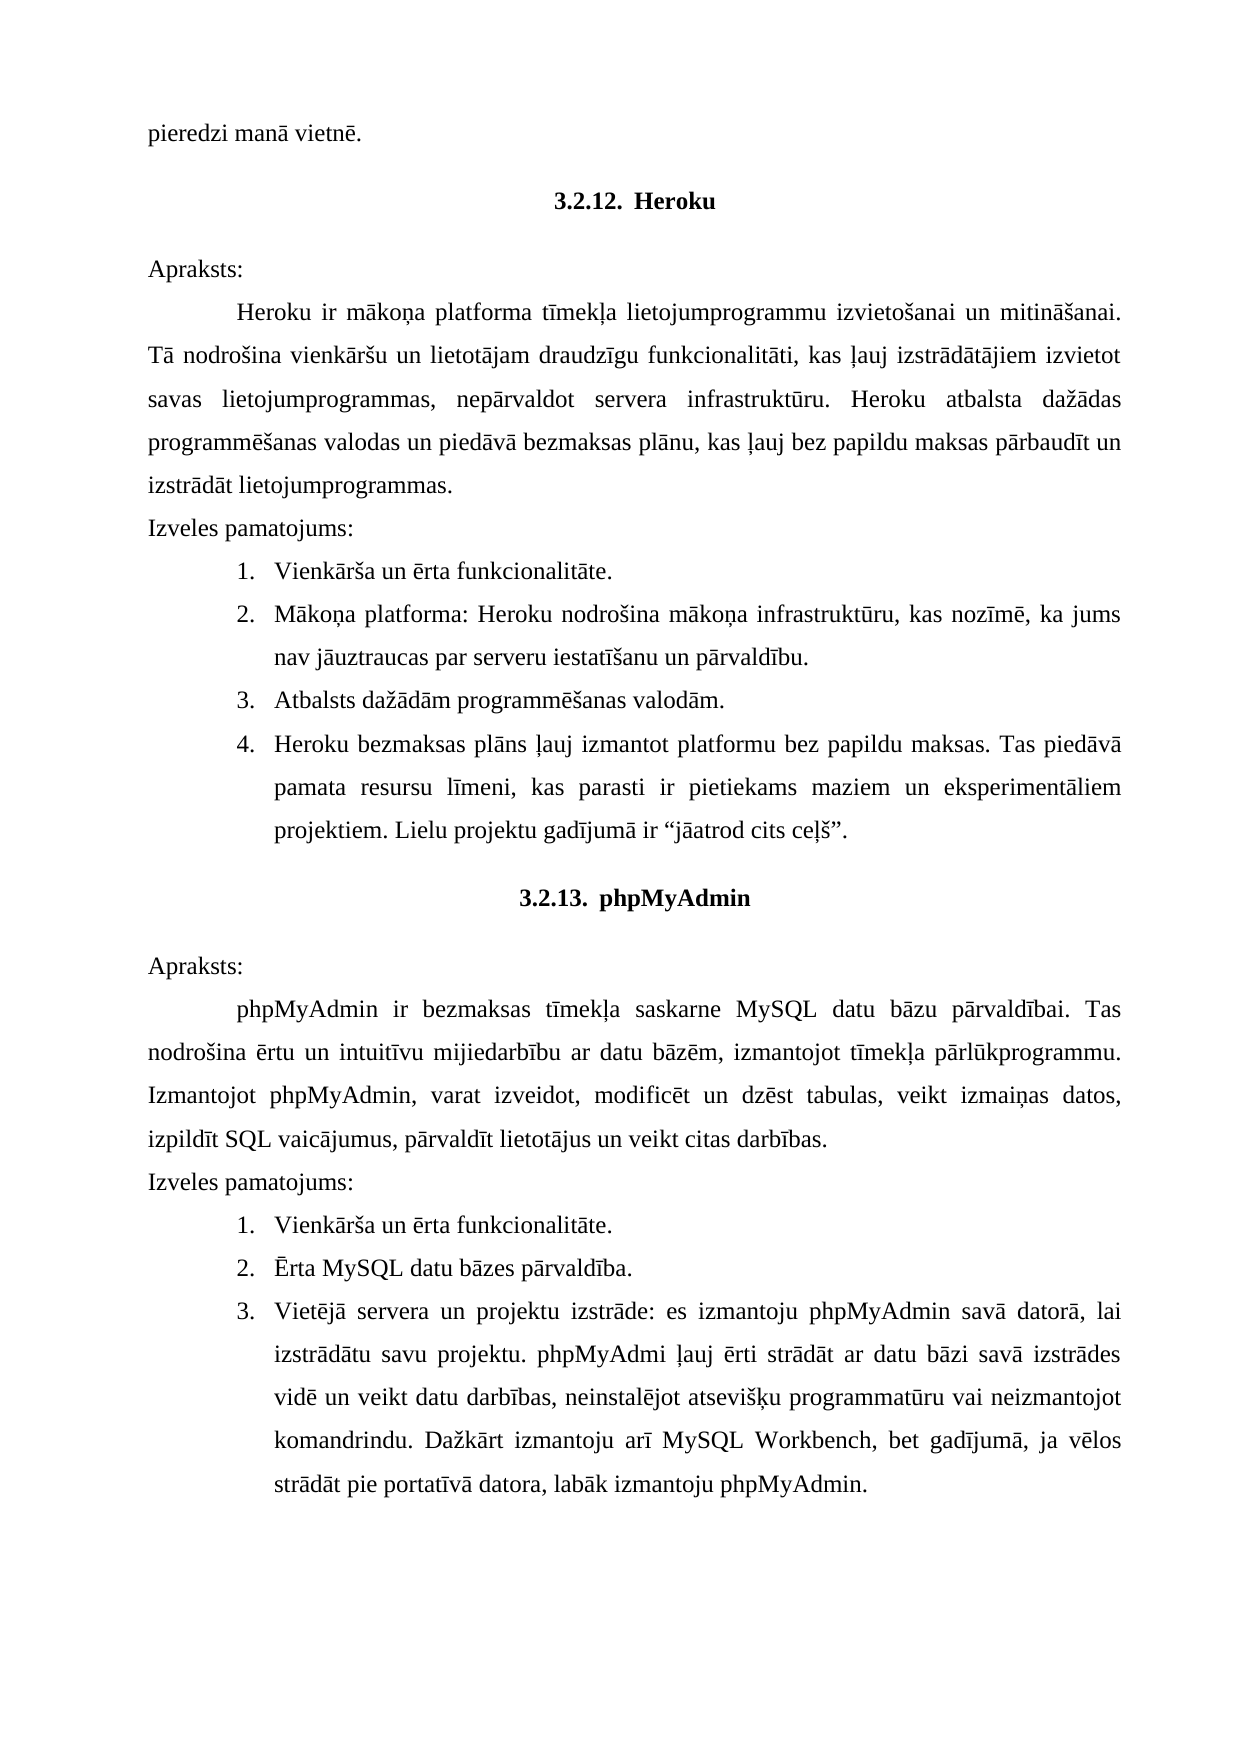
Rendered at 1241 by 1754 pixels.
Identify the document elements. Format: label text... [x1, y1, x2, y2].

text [148, 118, 1122, 147]
text Heroku ir mākoņa platforma tīmekļa lietojumprogrammu izvietošanai un mitināšanai. Tā nodrošina vienkāršu un lietotājam draudzīgu funkcionalitāti, kas ļauj izstrādātājiem izvietot savas lietojumprogrammas, nepārvaldot servera infrastruktūru. Heroku atbalsta dažādas programmēšanas valodas un piedāvā bezmaksas plānu, kas ļauj bez papildu maksas pārbaudīt un izstrādāt lietojumprogrammas. [148, 297, 1122, 499]
text Izveles pamatojums: [148, 513, 1122, 542]
list Mākoņa platforma: Heroku nodrošina mākoņa infrastruktūru, kas nozīmē, ka jums nav jāuztraucas par serveru iestatīšanu un pārvaldību. [236, 599, 1122, 671]
list Vienkārša un ērta funkcionalitāte. [236, 556, 1122, 585]
list Vietējā servera un projektu izstrāde: es izmantoju phpMyAdmin savā datorā, lai izstrādātu savu projektu. phpMyAdmi ļauj ērti strādāt ar datu bāzi savā izstrādes vidē un veikt datu darbības, neinstalējot atsevišķu programmatūru vai neizmantojot komandrindu. Dažkārt izmantoju arī MySQL Workbench, bet gadījumā, ja vēlos strādāt pie portatīvā datora, labāk izmantoju phpMyAdmin. [236, 1296, 1122, 1497]
text Apraksts: [148, 951, 1122, 980]
list Vienkārša un ērta funkcionalitāte. [236, 1210, 1122, 1239]
subtitle phpMyAdmin [148, 883, 1122, 912]
list Ērta MySQL datu bāzes pārvaldība. [236, 1253, 1122, 1282]
text phpMyAdmin ir bezmaksas tīmekļa saskarne MySQL datu bāzu pārvaldībai. Tas nodrošina ērtu un intuitīvu mijiedarbību ar datu bāzēm, izmantojot tīmekļa pārlūkprogrammu. Izmantojot phpMyAdmin, varat izveidot, modificēt un dzēst tabulas, veikt izmaiņas datos, izpildīt SQL vaicājumus, pārvaldīt lietotājus un veikt citas darbības. [148, 994, 1122, 1152]
text Izveles pamatojums: [148, 1167, 1122, 1196]
list Atbalsts dažādām programmēšanas valodām. [236, 686, 1122, 714]
subtitle Heroku [148, 186, 1122, 215]
list Heroku bezmaksas plāns ļauj izmantot platformu bez papildu maksas. Tas piedāvā pamata resursu līmeni, kas parasti ir pietiekams maziem un eksperimentāliem projektiem. Lielu projektu gadījumā ir “jāatrod cits ceļš”. [236, 729, 1122, 844]
text Apraksts: [148, 254, 1122, 283]
